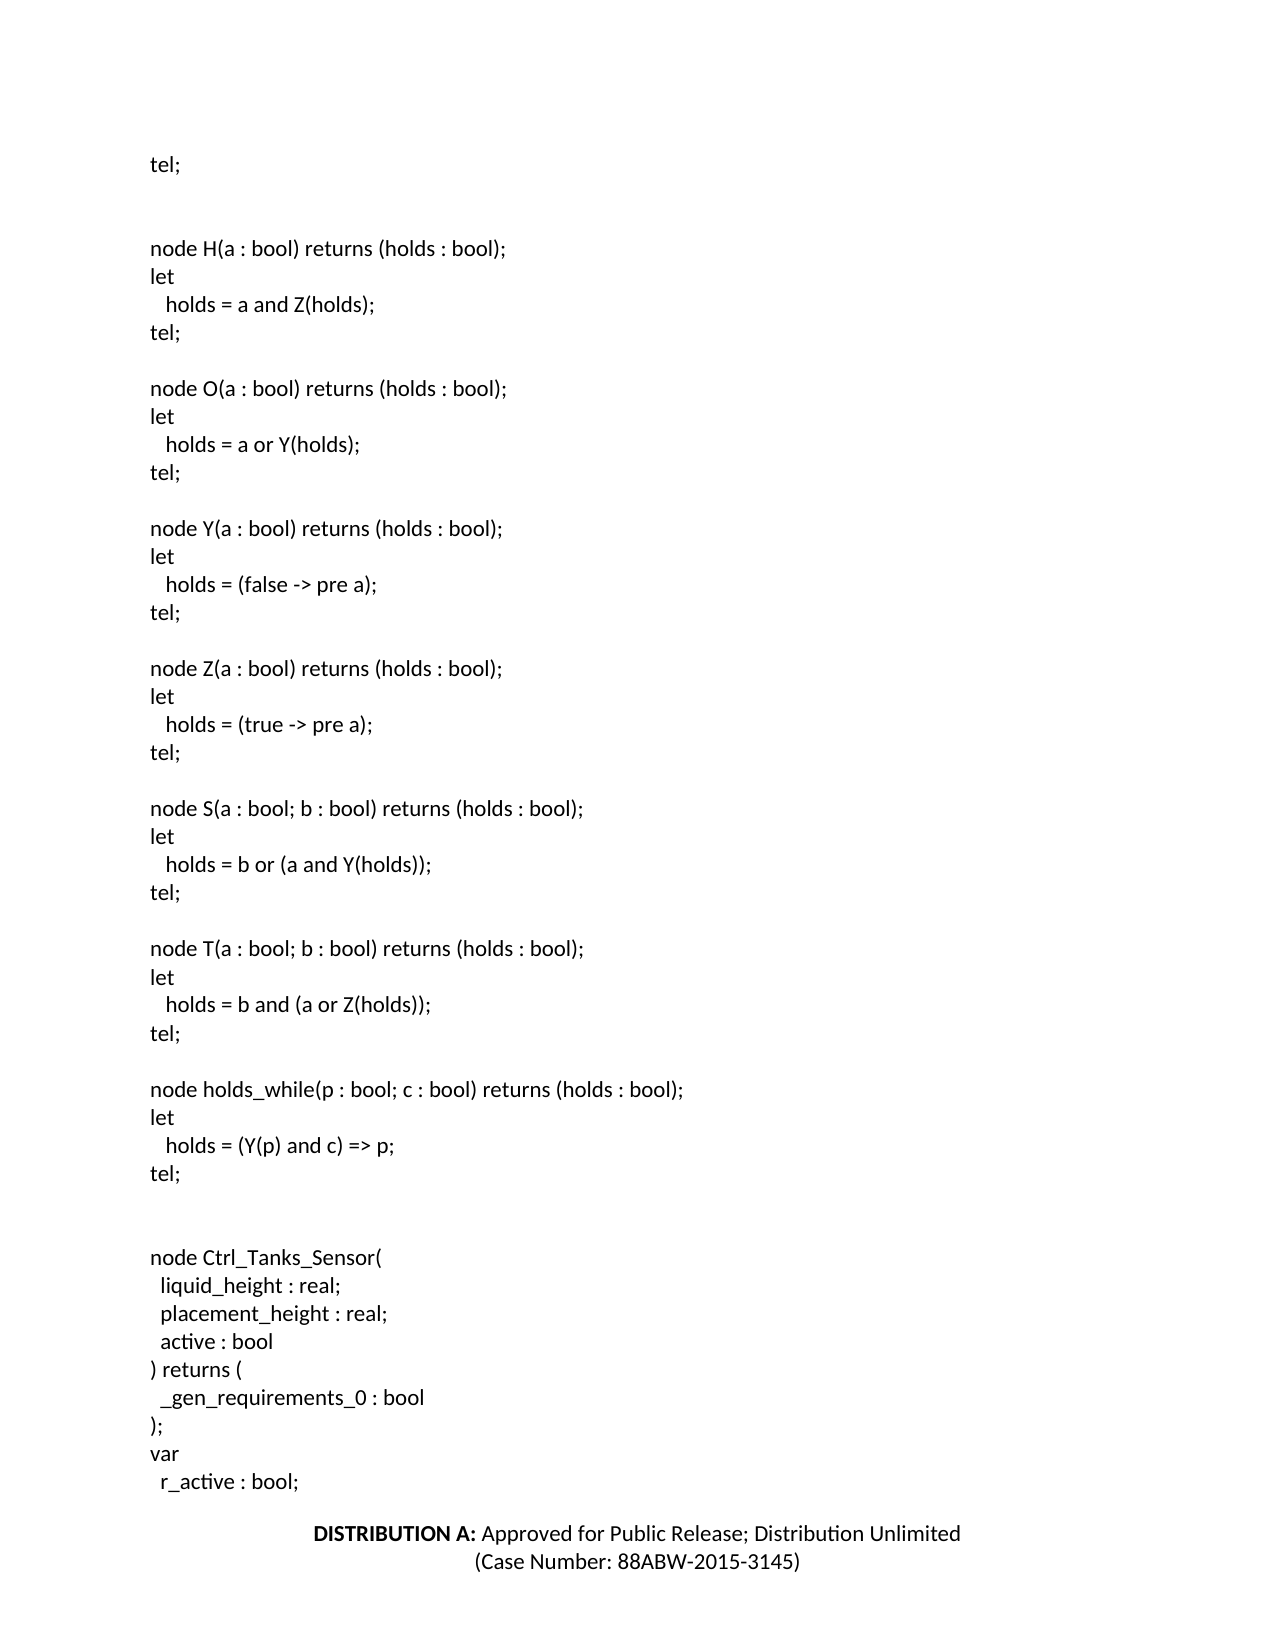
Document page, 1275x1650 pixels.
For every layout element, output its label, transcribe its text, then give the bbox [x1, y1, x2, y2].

text tel; [150, 1159, 1125, 1187]
text holds = a and Z(holds); [150, 290, 1125, 318]
text tel; [150, 150, 1125, 178]
text active : bool [150, 1327, 1125, 1355]
text tel; [150, 598, 1125, 626]
text tel; [150, 318, 1125, 346]
text ); [150, 1411, 1125, 1439]
text let [150, 1103, 1125, 1131]
text node Z(a : bool) returns (holds : bool); [150, 654, 1125, 682]
text holds = a or Y(holds); [150, 430, 1125, 458]
text holds = (Y(p) and c) => p; [150, 1131, 1125, 1159]
text node holds_while(p : bool; c : bool) returns (holds : bool); [150, 1075, 1125, 1103]
text tel; [150, 878, 1125, 907]
text node H(a : bool) returns (holds : bool); [150, 234, 1125, 262]
text holds = b and (a or Z(holds)); [150, 991, 1125, 1019]
text node Ctrl_Tanks_Sensor( [150, 1243, 1125, 1271]
text liquid_height : real; [150, 1271, 1125, 1299]
text node O(a : bool) returns (holds : bool); [150, 374, 1125, 402]
text node S(a : bool; b : bool) returns (holds : bool); [150, 794, 1125, 822]
text tel; [150, 1019, 1125, 1047]
text let [150, 542, 1125, 570]
text holds = (false -> pre a); [150, 570, 1125, 598]
text tel; [150, 738, 1125, 766]
text ) returns ( [150, 1355, 1125, 1383]
text node Y(a : bool) returns (holds : bool); [150, 514, 1125, 542]
text tel; [150, 458, 1125, 486]
text holds = (true -> pre a); [150, 710, 1125, 738]
text let [150, 822, 1125, 851]
text _gen_requirements_0 : bool [150, 1383, 1125, 1411]
text r_active : bool; [150, 1467, 1125, 1495]
text var [150, 1439, 1125, 1467]
text placement_height : real; [150, 1299, 1125, 1327]
text let [150, 682, 1125, 710]
text node T(a : bool; b : bool) returns (holds : bool); [150, 934, 1125, 963]
text let [150, 402, 1125, 430]
text holds = b or (a and Y(holds)); [150, 851, 1125, 878]
text let [150, 262, 1125, 290]
text let [150, 963, 1125, 991]
